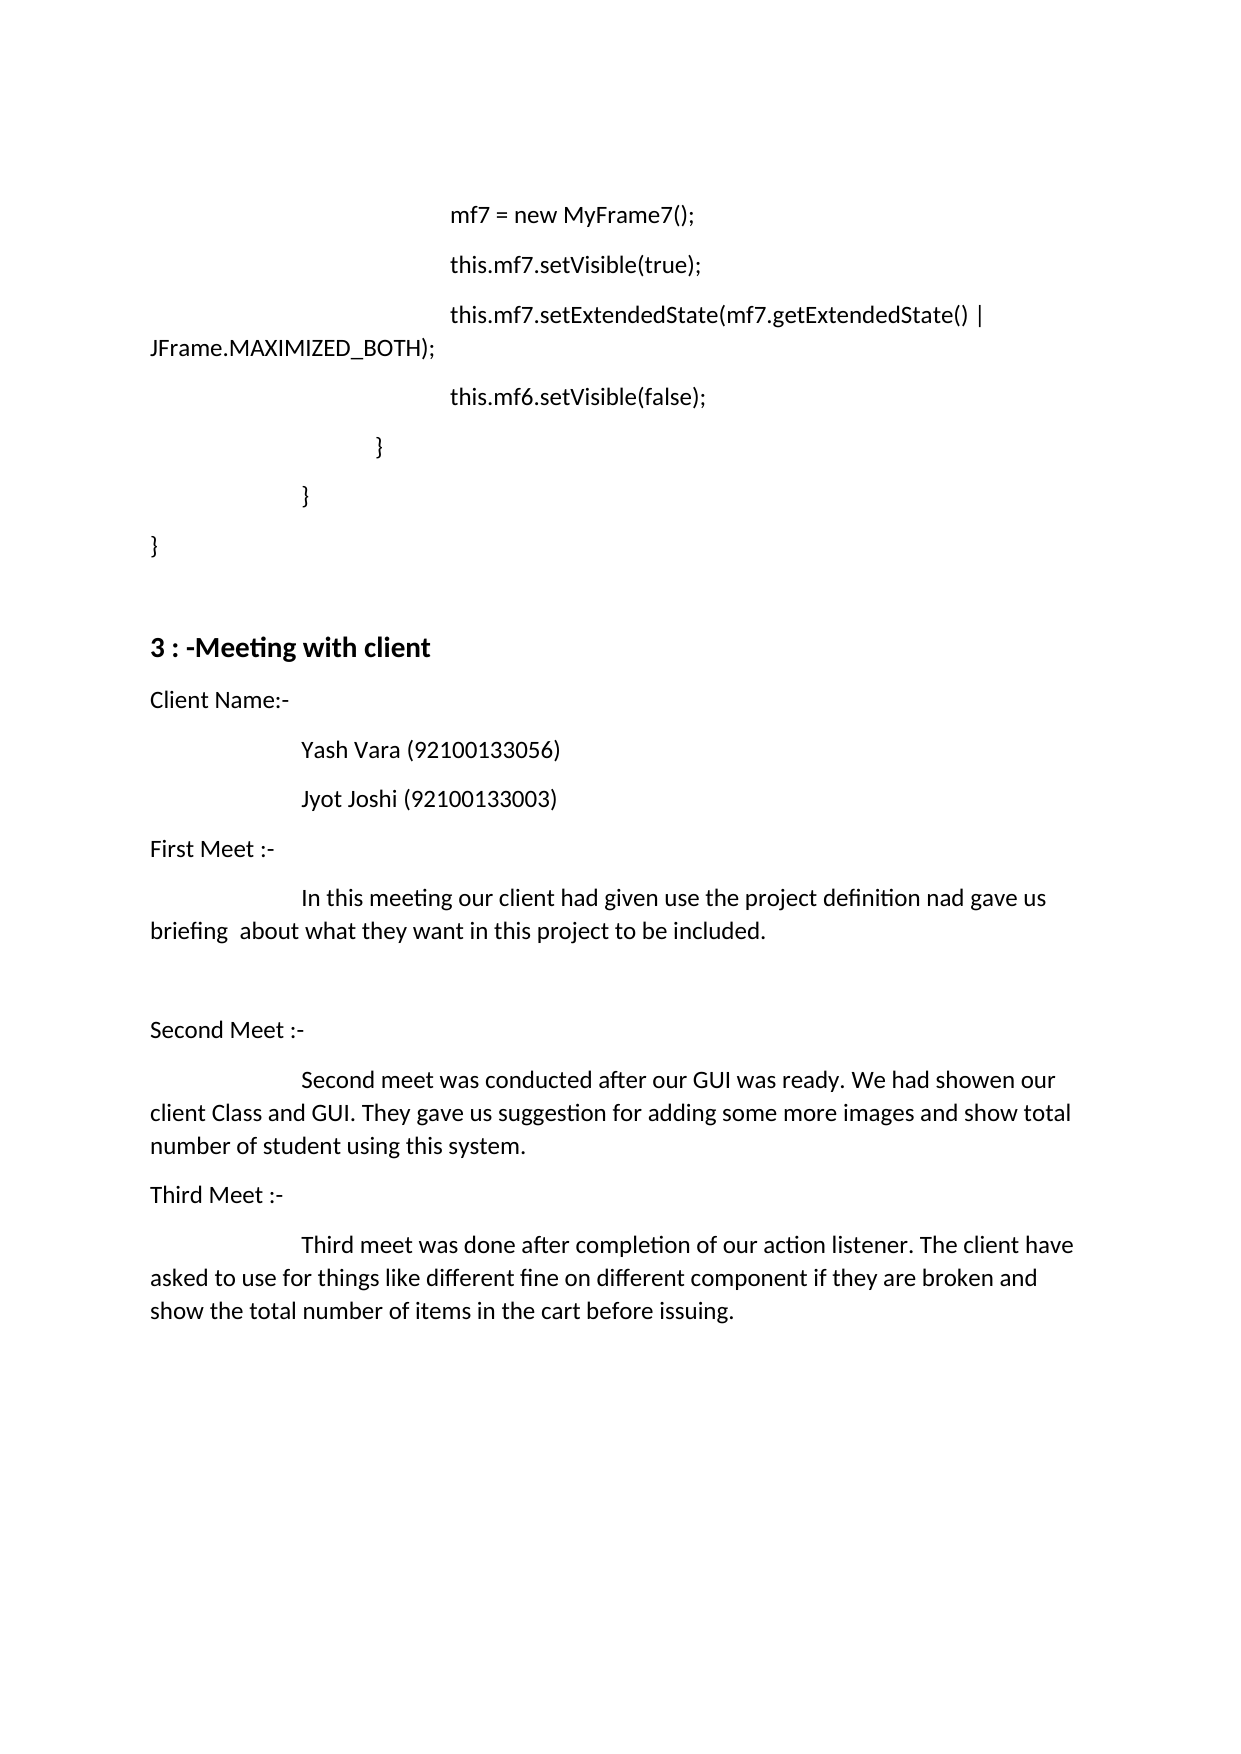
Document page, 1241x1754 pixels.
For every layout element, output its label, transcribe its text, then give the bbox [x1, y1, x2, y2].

text } [150, 530, 1090, 561]
text this.mf7.setExtendedState(mf7.getExtendedState() | JFrame.MAXIMIZED_BOTH); [150, 299, 1090, 362]
text Third Meet :- [150, 1180, 1090, 1210]
text Second Meet :- [150, 1015, 1090, 1045]
text } [150, 431, 1090, 461]
text Third meet was done after completion of our action listener. The client have asked to use for things like different fine on different component if they are broken and show the total number of items in the cart before issuing. [150, 1229, 1090, 1326]
text First Meet :- [150, 833, 1090, 863]
text Client Name:- [150, 684, 1090, 715]
text 3 : -Meeting with client [150, 629, 1090, 665]
text In this meeting our client had given use the project definition nad gave us briefing about what they want in this project to be included. [150, 883, 1090, 946]
text this.mf7.setVisible(true); [150, 249, 1090, 280]
text Yash Vara (92100133056) [150, 734, 1090, 764]
text mf7 = new MyFrame7(); [150, 199, 1090, 230]
text Second meet was conducted after our GUI was ready. We had showen our client Class and GUI. They gave us suggestion for adding some more images and show total number of student using this system. [150, 1064, 1090, 1161]
text this.mf6.setVisible(false); [150, 381, 1090, 412]
text } [150, 480, 1090, 511]
text Jyot Joshi (92100133003) [150, 783, 1090, 814]
